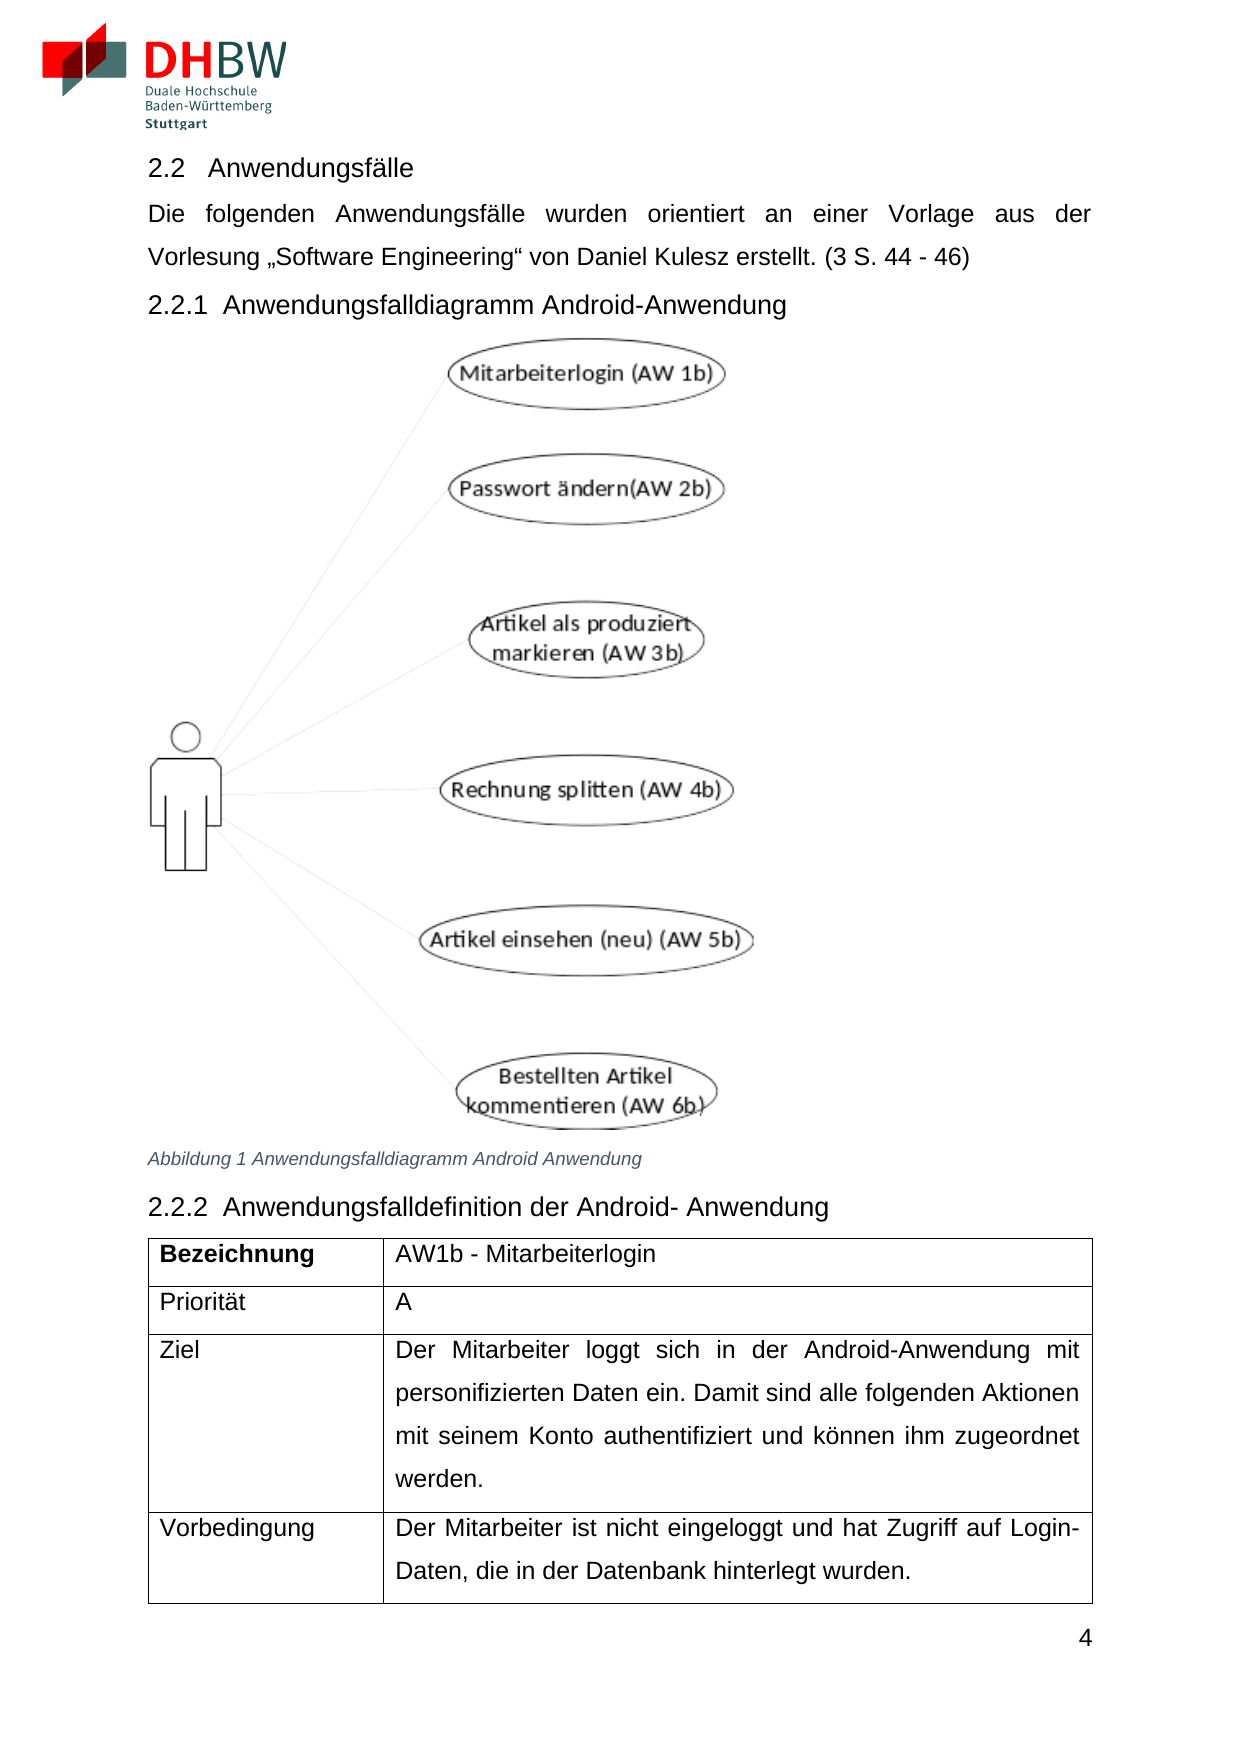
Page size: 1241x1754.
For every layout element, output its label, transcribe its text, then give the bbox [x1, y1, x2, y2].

text Die folgenden Anwendungsfälle wurden orientiert an einer Vorlage aus der Vorlesung „Software Engineering“ von Daniel Kulesz erstellt. [148, 199, 1093, 271]
table_cell A [384, 1287, 1092, 1334]
table_cell Der Mitarbeiter ist nicht eingeloggt und hat Zugriff auf Login-Daten, die in der Datenbank hinterlegt wurden. [384, 1513, 1092, 1603]
table_cell Priorität [149, 1287, 383, 1334]
text Abbildung 1 Anwendungsfalldiagramm Android Anwendung [148, 1148, 1093, 1170]
table_header Bezeichnung [149, 1239, 383, 1286]
subtitle Anwendungsfälle [148, 152, 1093, 183]
picture [39, 20, 286, 130]
table_header AW1b - Mitarbeiterlogin [384, 1239, 1092, 1286]
subtitle Anwendungsfalldefinition der Android- Anwendung [148, 1191, 1093, 1222]
subtitle Anwendungsfalldiagramm Android-Anwendung [148, 289, 1093, 320]
table_cell Der Mitarbeiter loggt sich in der Android-Anwendung mit personifizierten Daten ein. Damit sind alle folgenden Aktionen mit seinem Konto authentifiziert und können ihm zugeordnet werden. [384, 1335, 1092, 1512]
table_cell Vorbedingung [149, 1513, 383, 1603]
table_cell Ziel [149, 1335, 383, 1512]
